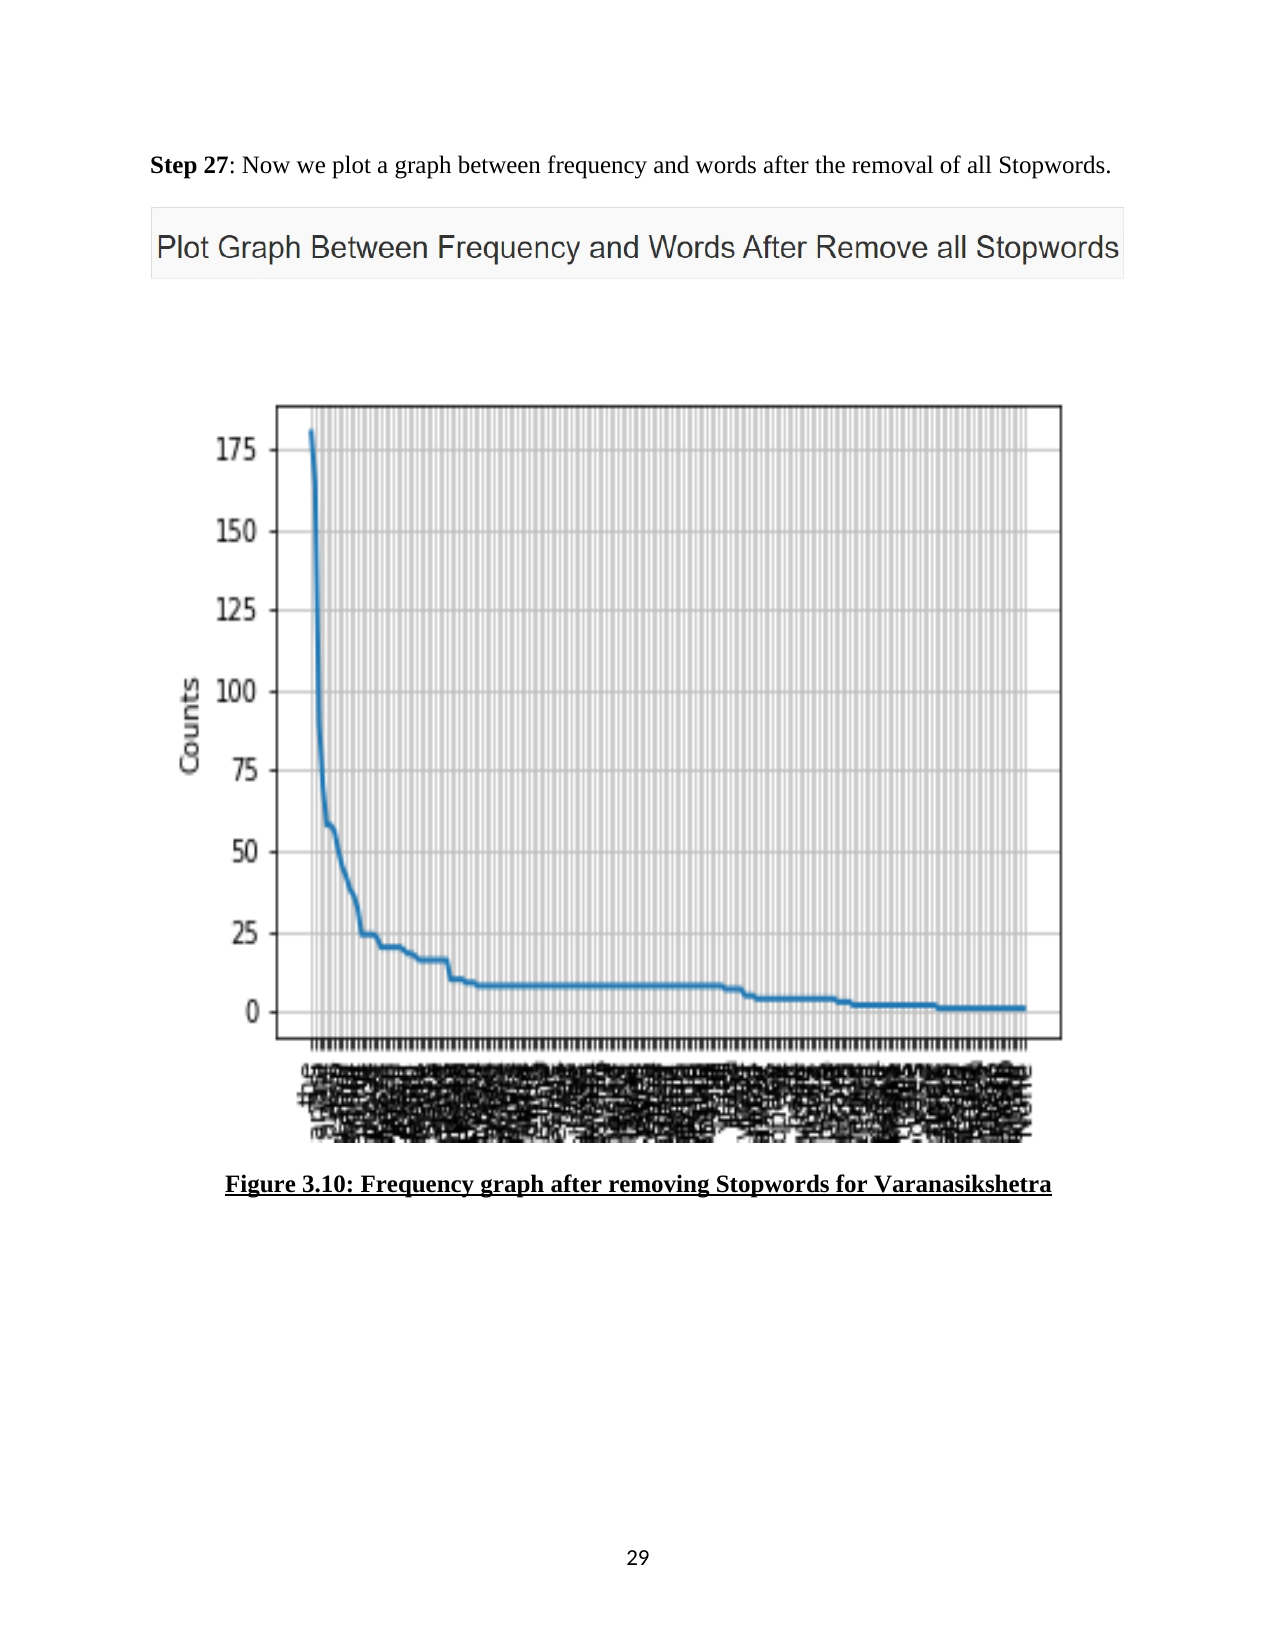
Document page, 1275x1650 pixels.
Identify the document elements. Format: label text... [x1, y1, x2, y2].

text Step 27: Now we plot a graph between frequency and words after the removal of all Stopwords. [150, 150, 1125, 179]
text Figure 3.10: Frequency graph after removing Stopwords for Varanasikshetra [225, 1169, 1125, 1198]
picture [150, 305, 1161, 1143]
picture [150, 205, 1124, 279]
